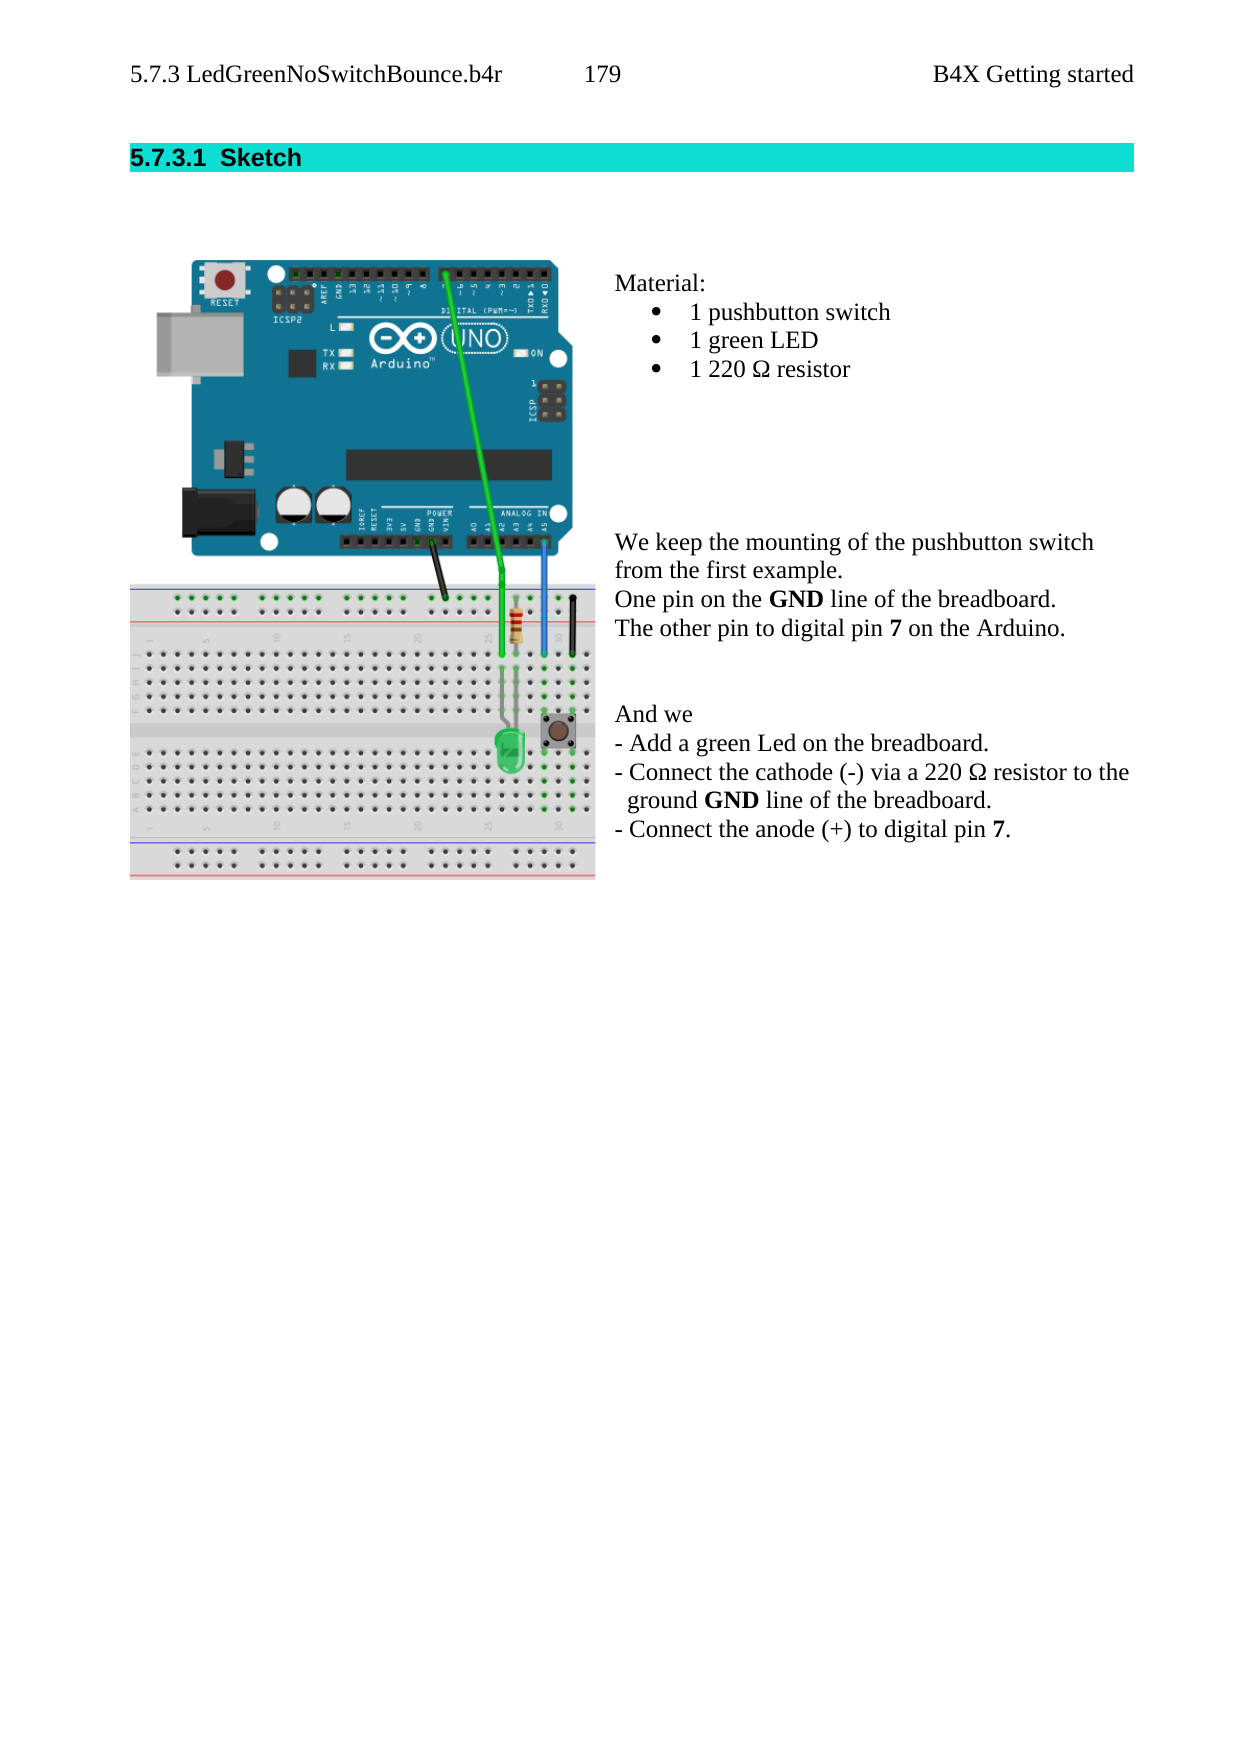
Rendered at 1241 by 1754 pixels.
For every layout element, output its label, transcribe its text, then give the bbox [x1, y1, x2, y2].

list 1 pushbutton switch [596, 297, 1134, 326]
picture [129, 258, 596, 882]
text Material: [596, 268, 1134, 297]
list 1 220 Ω resistor [596, 354, 1134, 383]
list 1 green LED [596, 326, 1134, 354]
subtitle Sketch [130, 143, 1134, 172]
text ground GND line of the breadboard. [596, 786, 1134, 814]
text One pin on the GND line of the breadboard. [596, 584, 1134, 613]
text - Add a green Led on the breadboard. [596, 728, 1134, 757]
text And we [596, 699, 1134, 728]
text - Connect the anode (+) to digital pin 7. [596, 814, 1134, 843]
text - Connect the cathode (-) via a 220 Ω resistor to the [596, 757, 1134, 786]
text We keep the mounting of the pushbutton switch from the first example. [596, 527, 1134, 584]
text The other pin to digital pin 7 on the Arduino. [596, 613, 1134, 642]
